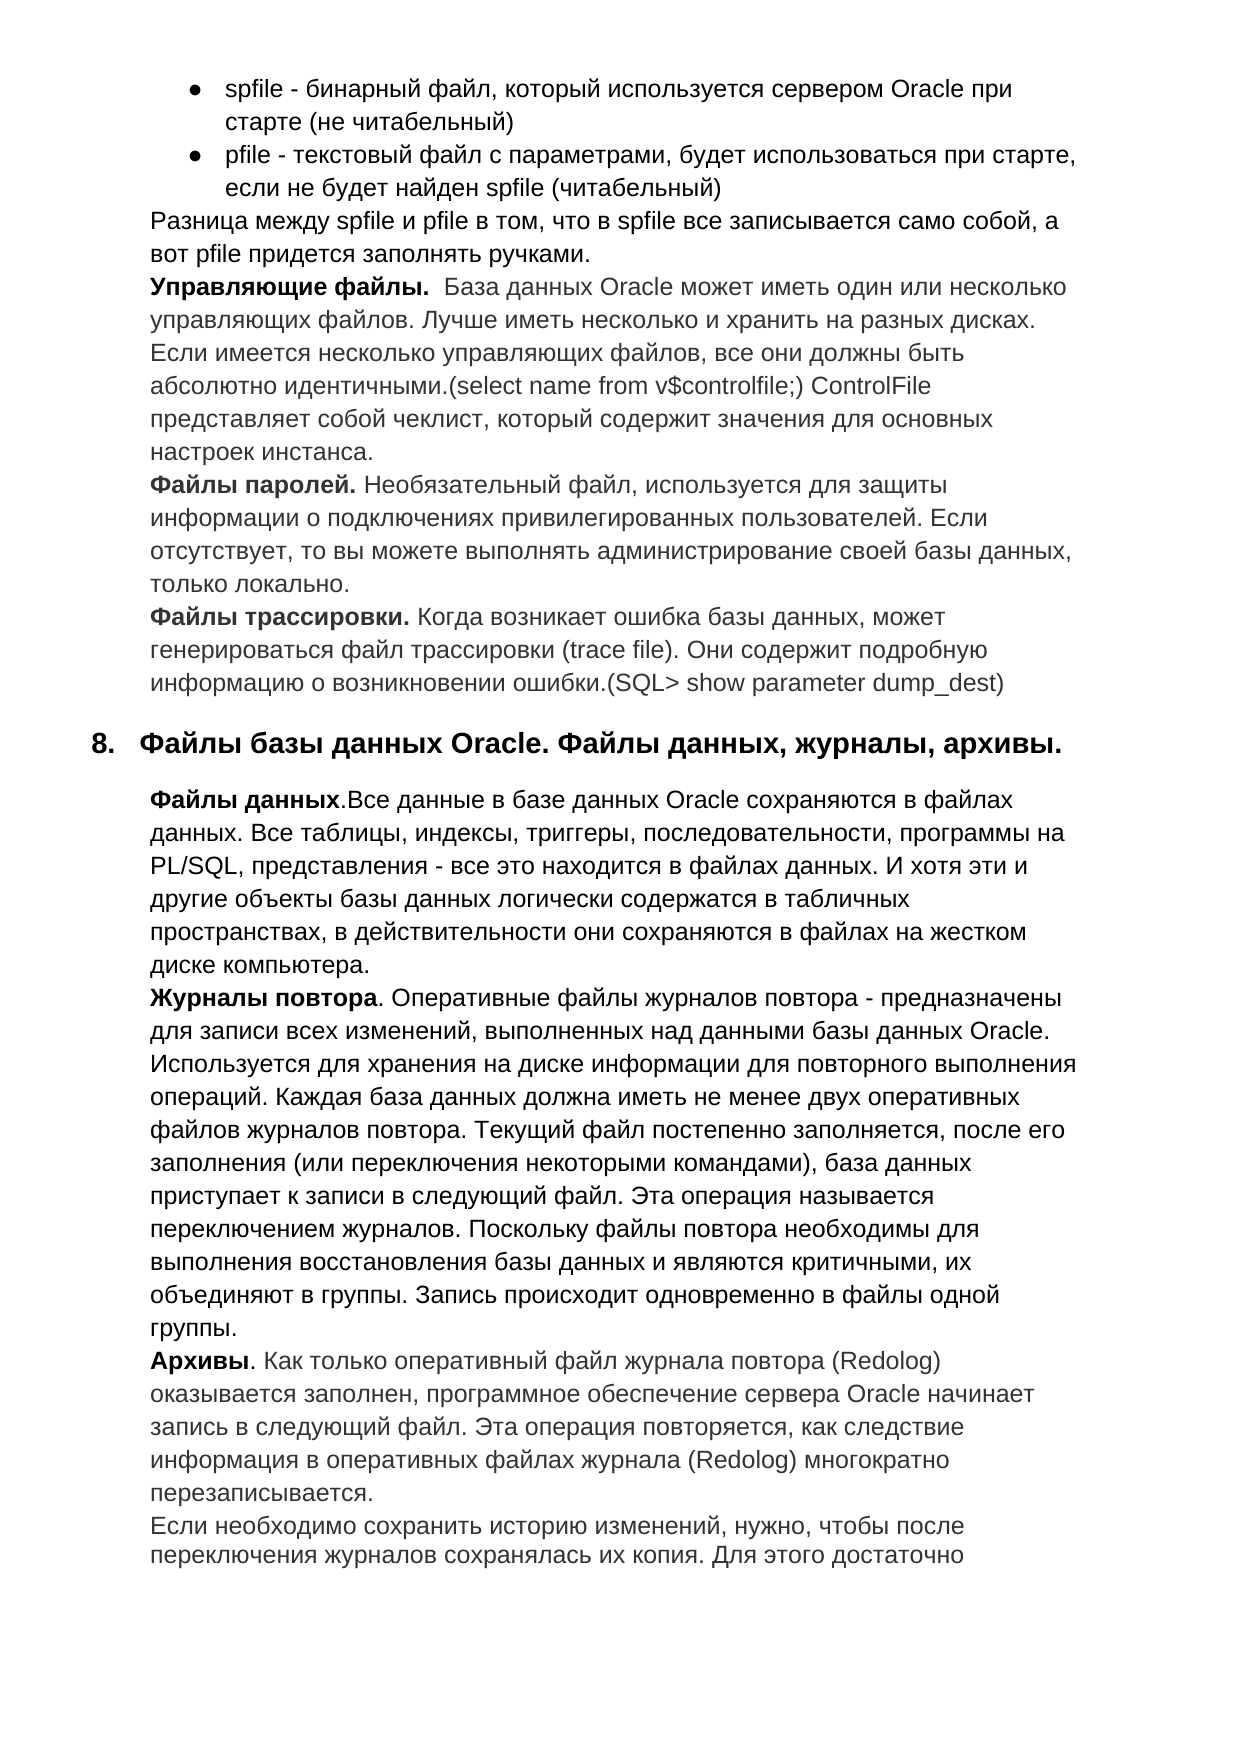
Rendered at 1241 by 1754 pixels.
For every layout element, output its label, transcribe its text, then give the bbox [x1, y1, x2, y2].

text Управляющие файлы. База данных Oracle может иметь один или несколько управляющих файлов. Лучше иметь несколько и хранить на разных дисках. Если имеется несколько управляющих файлов, все они должны быть абсолютно идентичными.(select name from v$controlfile;) ControlFile представляет собой чеклист, который содержит значения для основных настроек инстанса. [150, 272, 1090, 466]
list spfile - бинарный файл, который используется сервером Oracle при старте (не читабельный) [187, 74, 1090, 136]
text Журналы повтора. Оперативные файлы журналов повтора - предназначены для записи всех изменений, выполненных над данными базы данных Oracle. Используется для хранения на диске информации для повторного выполнения операций. Каждая база данных должна иметь не менее двух оперативных файлов журналов повтора. Текущий файл постепенно заполняется, после его заполнения (или переключения некоторыми командами), база данных приступает к записи в следующий файл. Эта операция называется переключением журналов. Поскольку файлы повтора необходимы для выполнения восстановления базы данных и являются критичными, их объединяют в группы. Запись происходит одновременно в файлы одной группы. [150, 983, 1090, 1342]
text Файлы паролей. Необязательный файл, используется для защиты информации о подключениях привилегированных пользователей. Если отсутствует, то вы можете выполнять администрирование своей базы данных, только локально. [150, 470, 1090, 598]
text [150, 1511, 1090, 1569]
text Файлы трассировки. Когда возникает ошибка базы данных, может генерироваться файл трассировки (trace file). Они содержит подробную информацию о возникновении ошибки.(SQL> show parameter dump_dest) [150, 602, 1090, 697]
text Архивы. Как только оперативный файл журнала повтора (Redolog) оказывается заполнен, программное обеспечение сервера Oracle начинает запись в следующий файл. Эта операция повторяется, как следствие информация в оперативных файлах журнала (Redolog) многократно перезаписывается. [150, 1346, 1090, 1507]
subtitle 8. Файлы базы данных Oracle. Файлы данных, журналы, архивы. [91, 726, 1153, 760]
text Файлы данных.Все данные в базе данных Oracle сохраняются в файлах данных. Все таблицы, индексы, триггеры, последовательности, программы на PL/SQL, представления - все это находится в файлах данных. И хотя эти и другие объекты базы данных логически содержатся в табличных пространствах, в действительности они сохраняются в файлах на жестком диске компьютера. [150, 785, 1090, 978]
list pfile - текстовый файл с параметрами, будет использоваться при старте, если не будет найден spfile (читабельный) [187, 140, 1090, 202]
text Разница между spfile и pfile в том, что в spfile все записывается само собой, а вот pfile придется заполнять ручками. [150, 206, 1090, 268]
